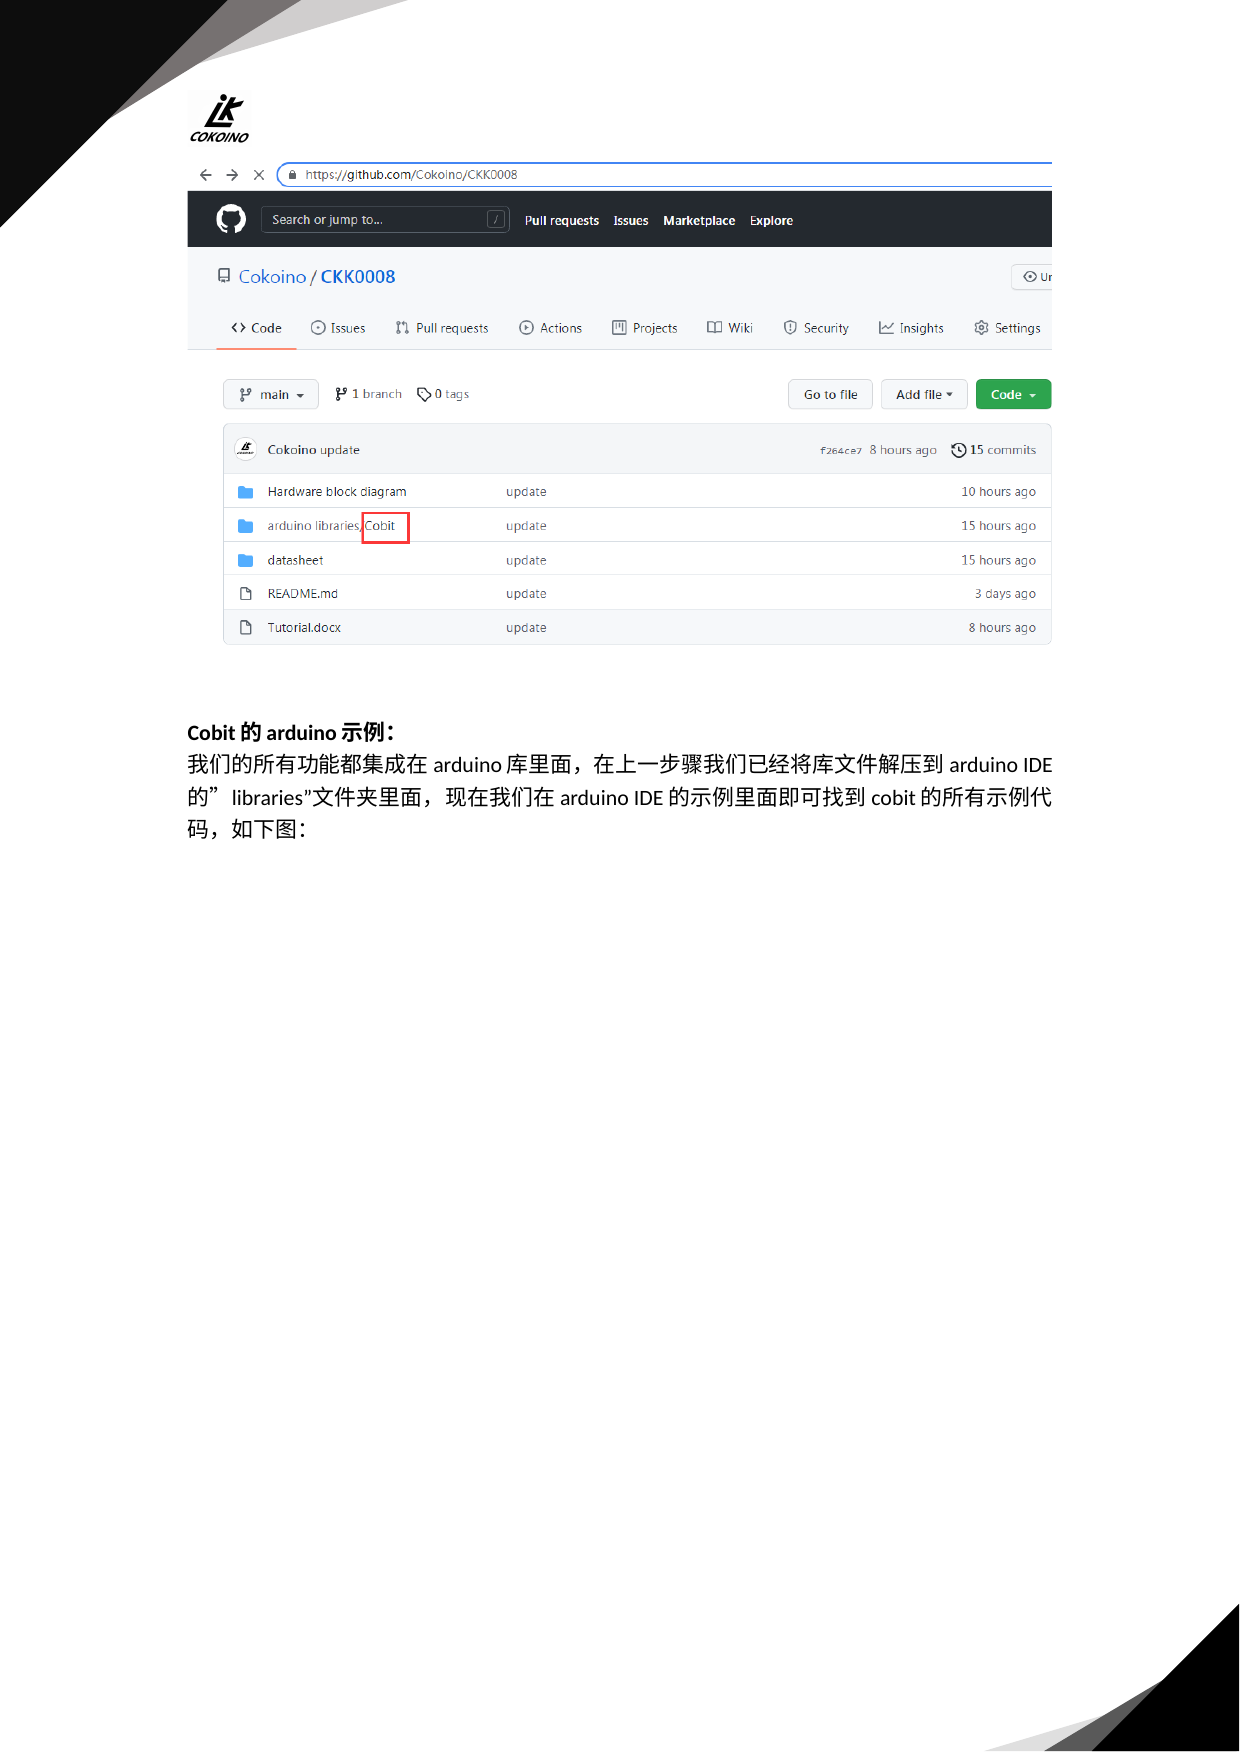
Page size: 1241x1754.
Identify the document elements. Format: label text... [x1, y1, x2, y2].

text Cobit的arduino示例： [187, 714, 1053, 747]
picture [187, 90, 252, 147]
text 我们的所有功能都集成在arduino库里面，在上一步骤我们已经将库文件解压到arduino IDE的”libraries”文件夹里面，现在我们在arduino IDE的示例里面即可找到cobit的所有示例代码，如下图： [187, 747, 1053, 844]
picture [187, 162, 1052, 645]
